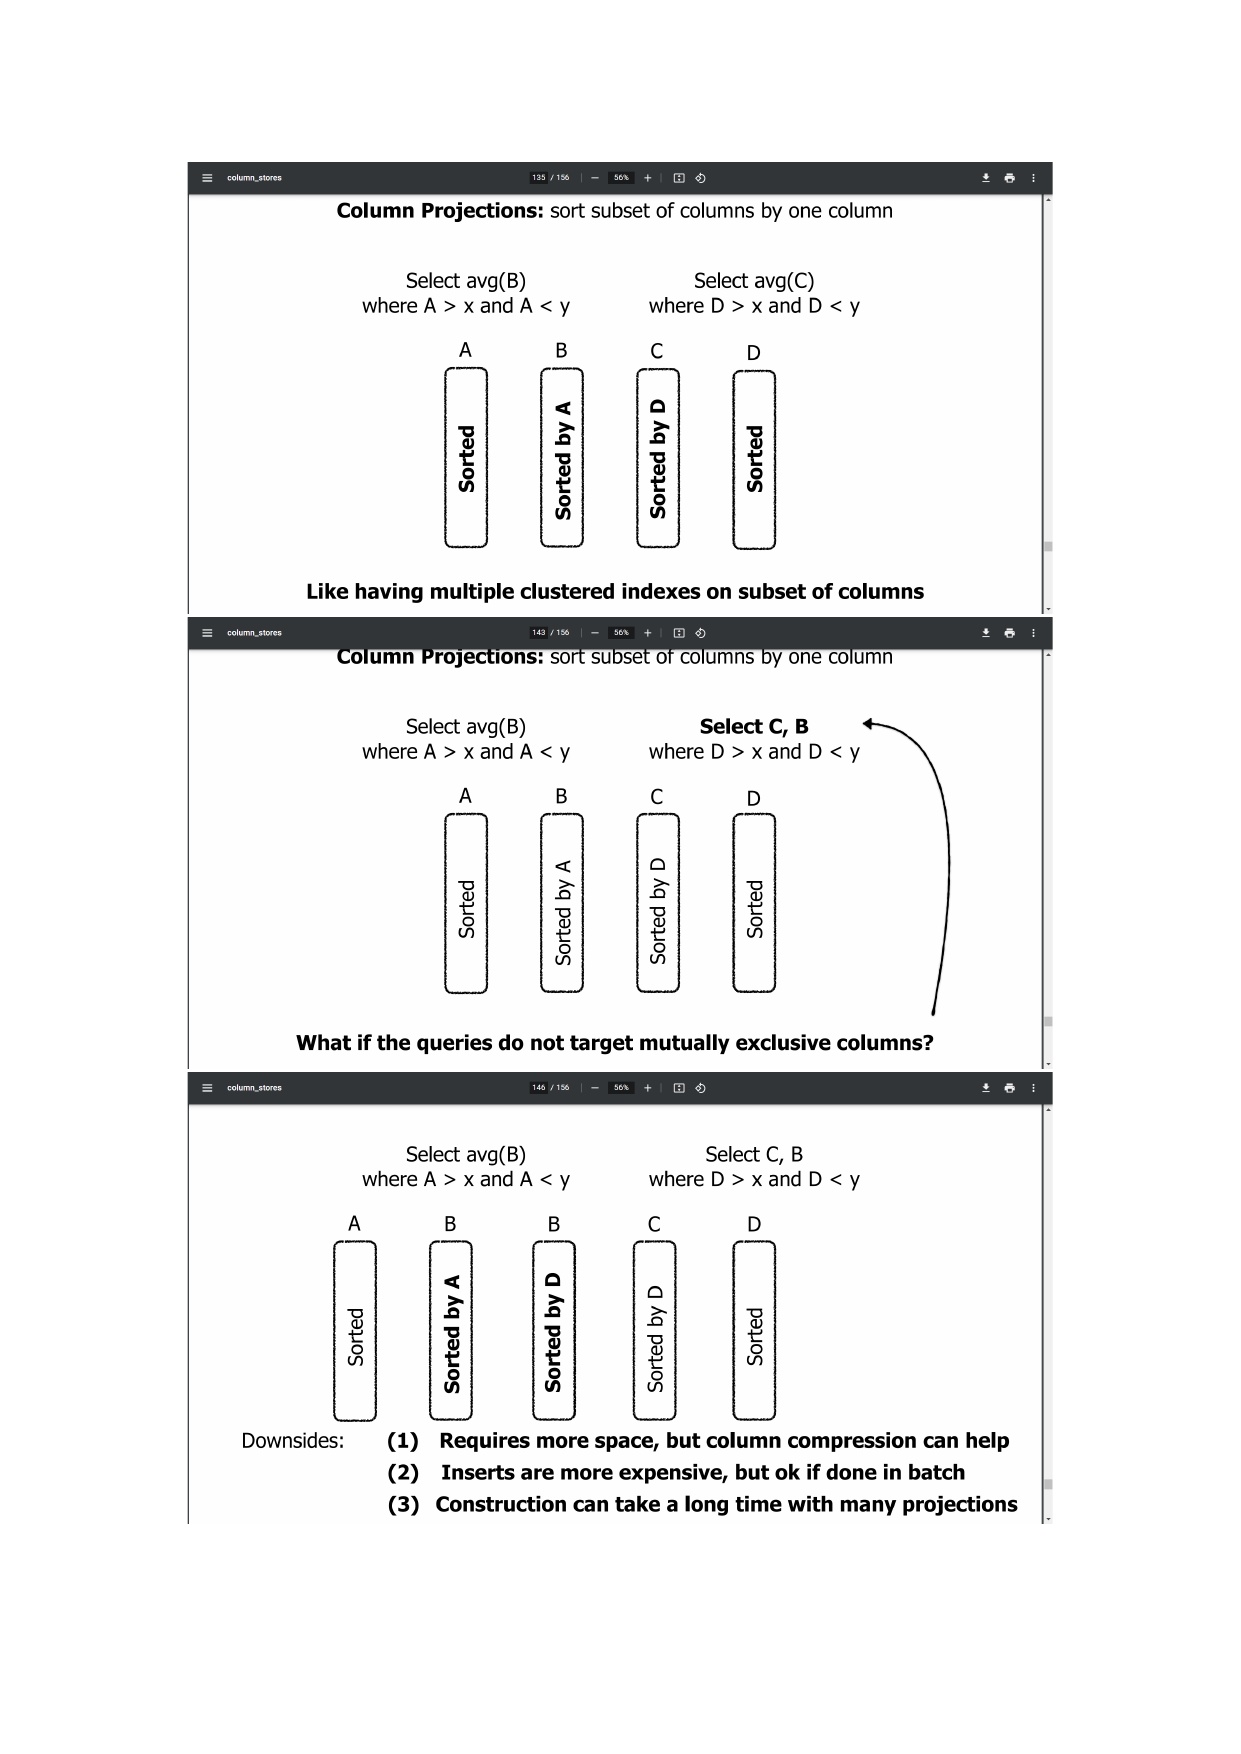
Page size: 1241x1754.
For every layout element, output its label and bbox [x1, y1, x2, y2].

picture [187, 617, 1053, 1069]
picture [187, 162, 1053, 614]
picture [187, 1072, 1053, 1524]
